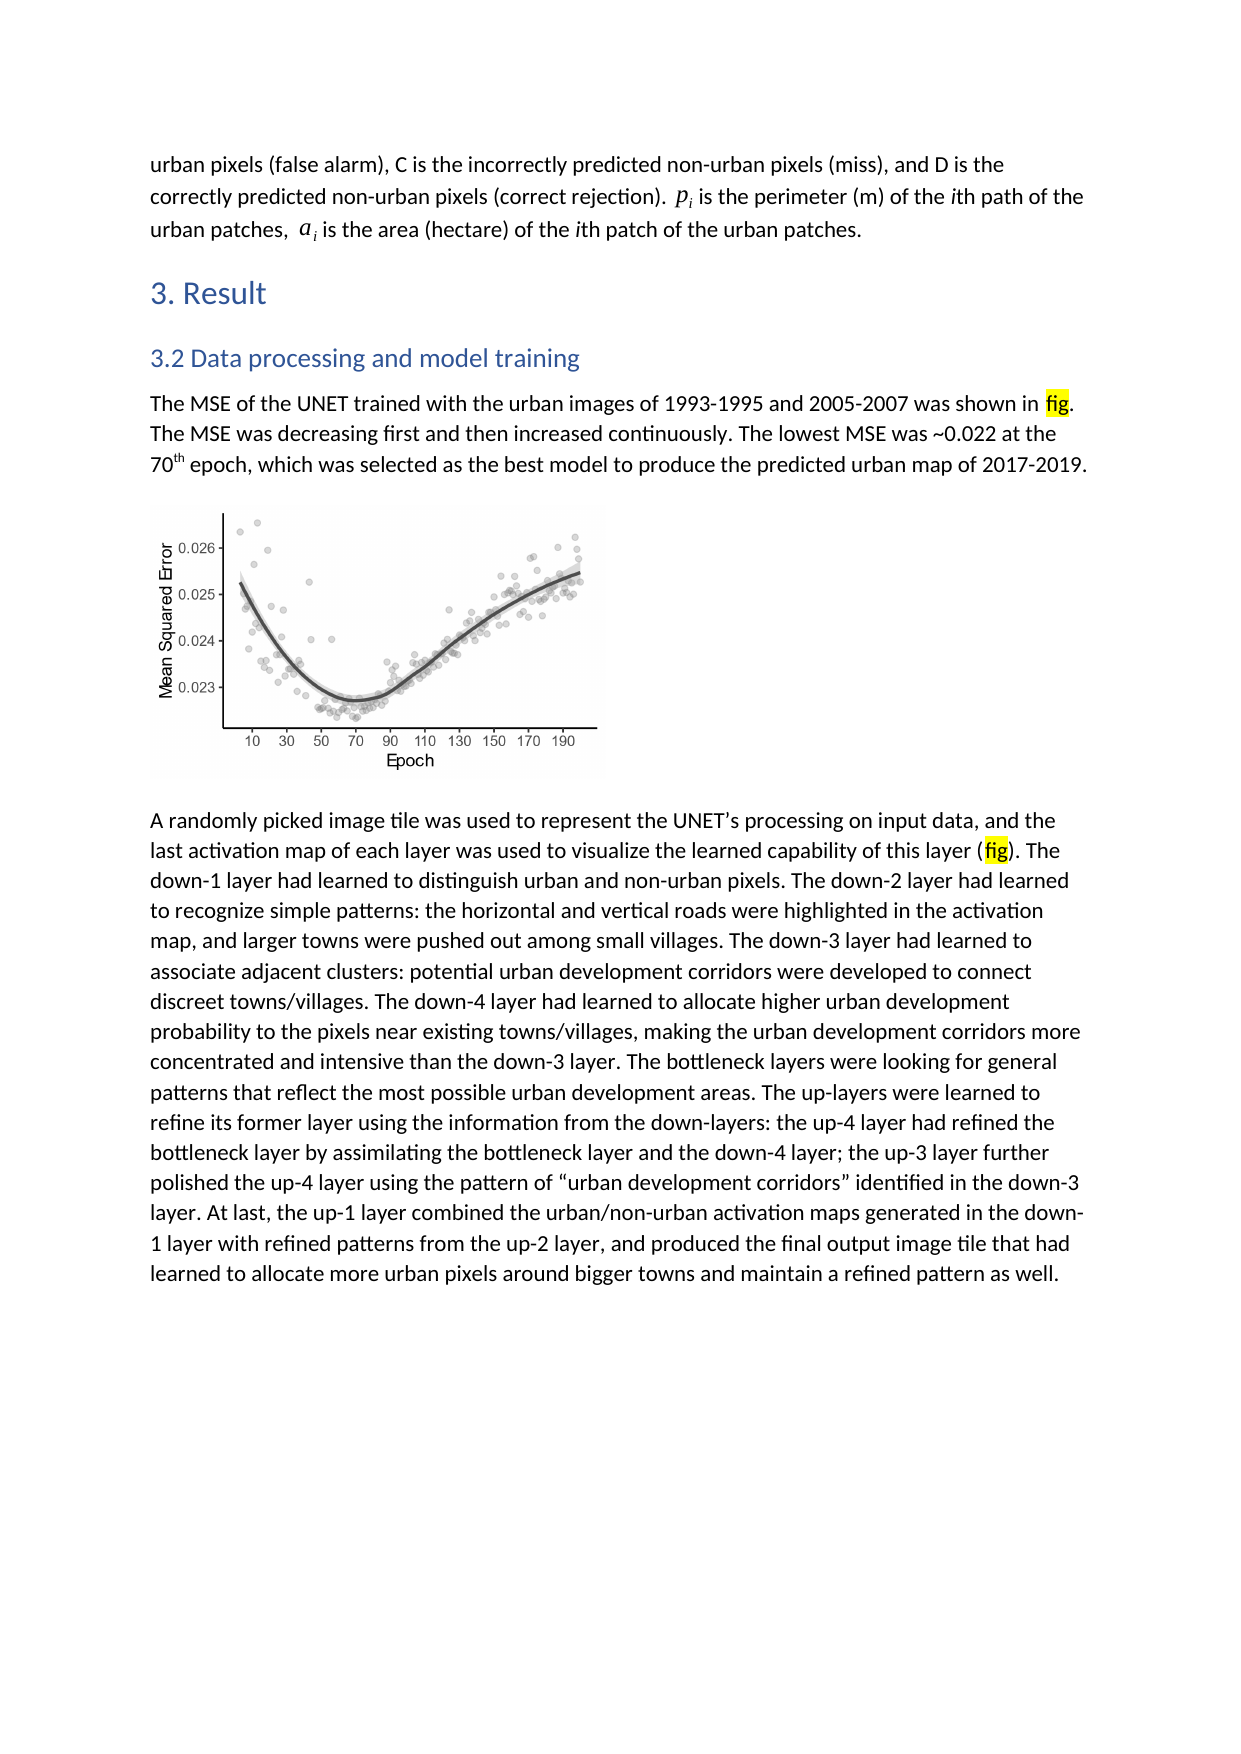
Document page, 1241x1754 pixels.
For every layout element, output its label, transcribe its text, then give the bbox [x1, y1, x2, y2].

subtitle 3.2 Data processing and model training [150, 341, 1090, 374]
text A randomly picked image tile was used to represent the UNET’s processing on input data, and the last activation map of each layer was used to visualize the learned capability of this layer (fig). The down-1 layer had learned to distinguish urban and non-urban pixels. The down-2 layer had learned to recognize simple patterns: the horizontal and vertical roads were highlighted in the activation map, and larger towns were pushed out among small villages. The down-3 layer had learned to associate adjacent clusters: potential urban development corridors were developed to connect discreet towns/villages. The down-4 layer had learned to allocate higher urban development probability to the pixels near existing towns/villages, making the urban development corridors more concentrated and intensive than the down-3 layer. The bottleneck layers were looking for general patterns that reflect the most possible urban development areas. The up-layers were learned to refine its former layer using the information from the down-layers: the up-4 layer had refined the bottleneck layer by assimilating the bottleneck layer and the down-4 layer; the up-3 layer further polished the up-4 layer using the pattern of “urban development corridors” identified in the down-3 layer. At last, the up-1 layer combined the urban/non-urban activation maps generated in the down-1 layer with refined patterns from the up-2 layer, and produced the final output image tile that had learned to allocate more urban pixels around bigger towns and maintain a refined pattern as well. [150, 806, 1090, 1287]
subtitle 3. Result [150, 272, 1090, 313]
text The MSE of the UNET trained with the urban images of 1993-1995 and 2005-2007 was shown in fig. The MSE was decreasing first and then increased continuously. The lowest MSE was ~0.022 at the 70th epoch, which was selected as the best model to produce the predicted urban map of 2017-2019. [150, 389, 1090, 478]
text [150, 150, 1090, 245]
picture [150, 505, 606, 779]
